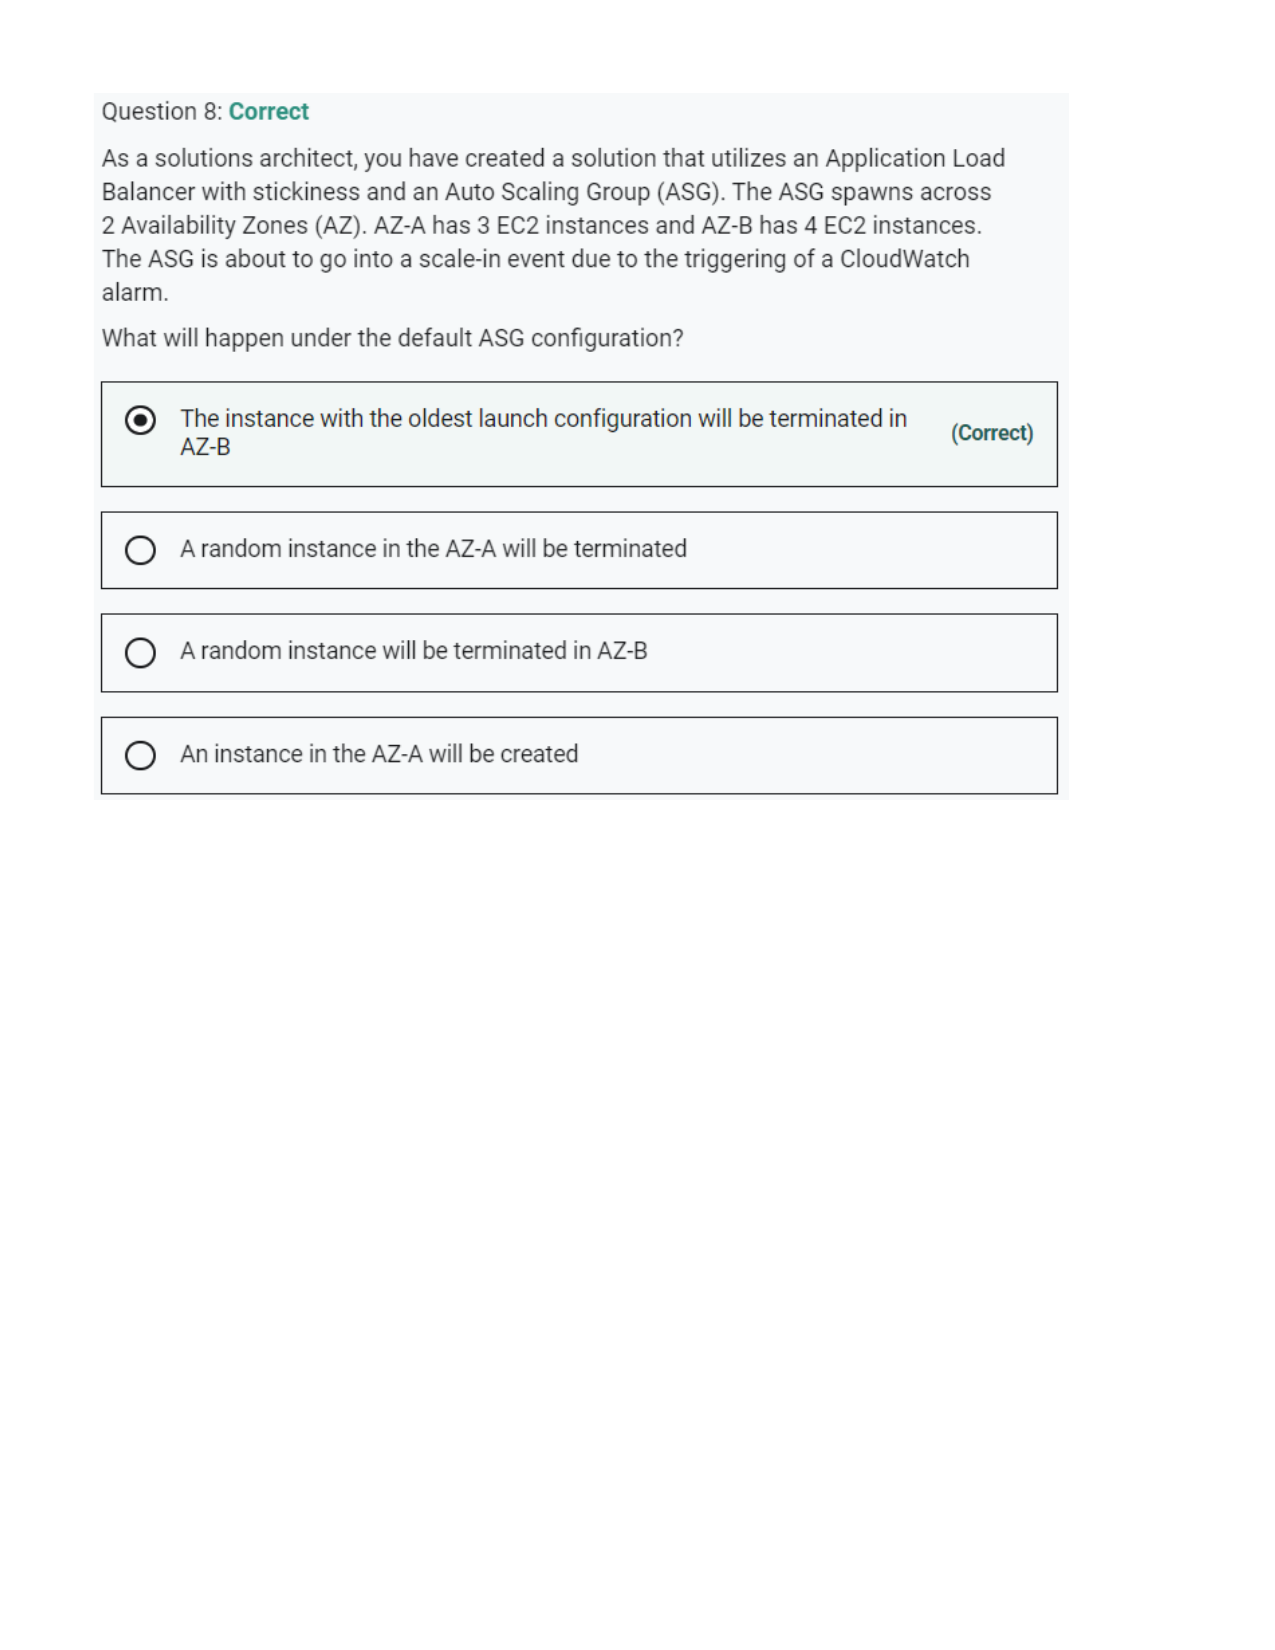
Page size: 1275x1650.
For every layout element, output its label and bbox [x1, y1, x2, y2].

picture [93, 93, 1069, 800]
